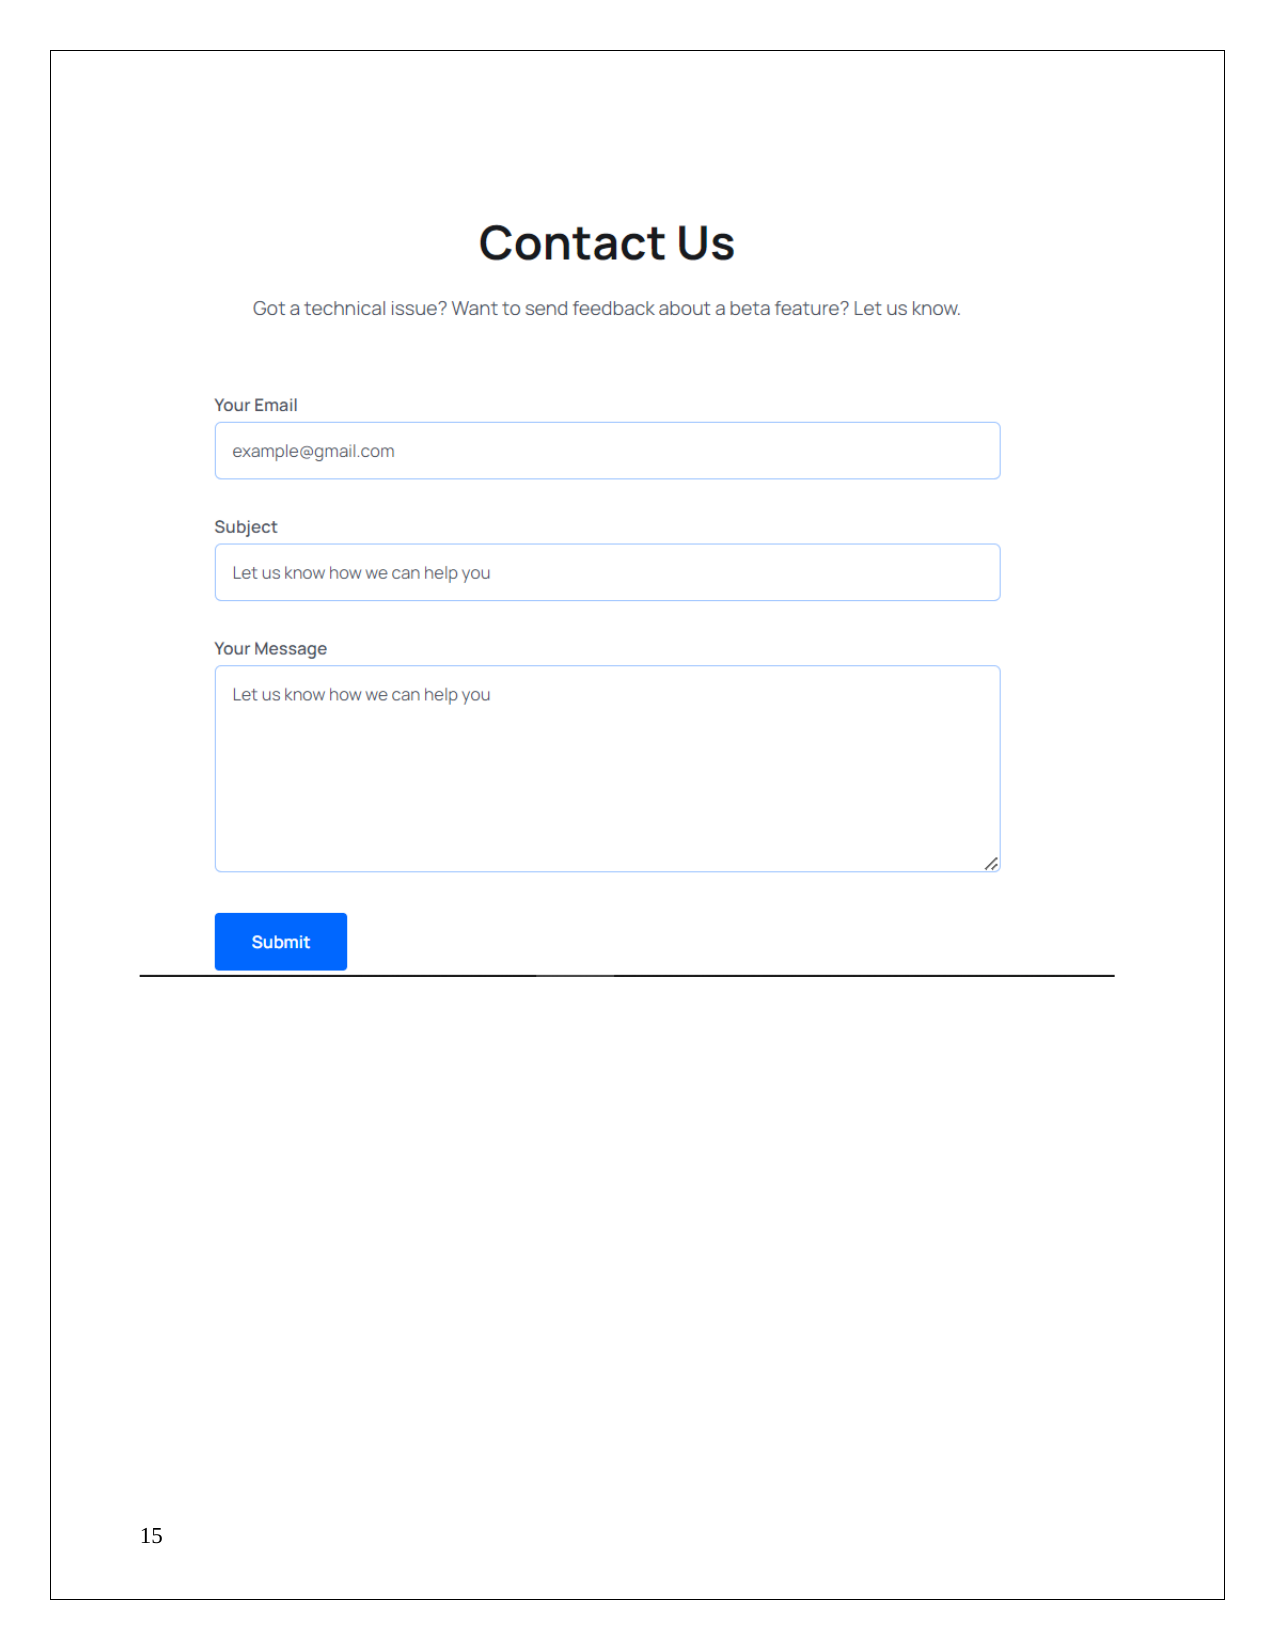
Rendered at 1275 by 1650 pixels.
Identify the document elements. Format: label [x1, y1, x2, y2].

picture [139, 141, 1115, 977]
